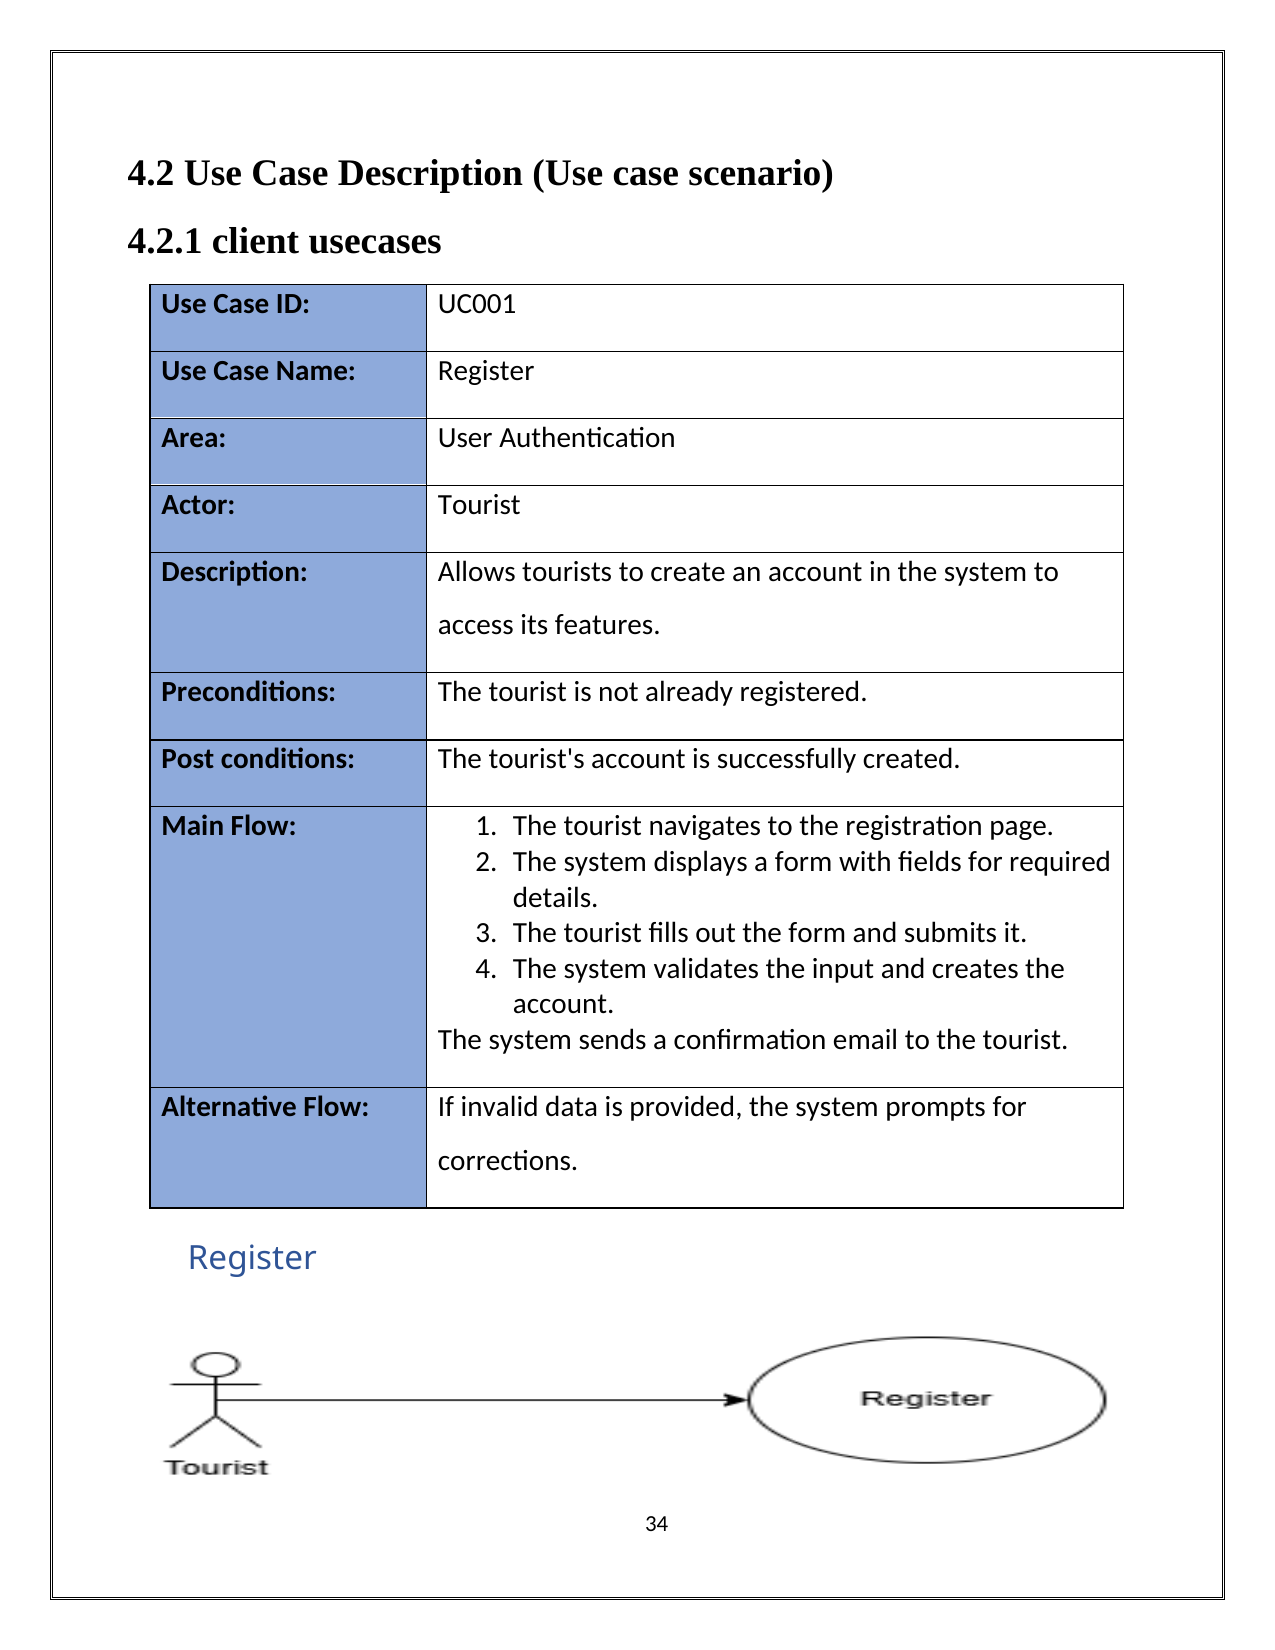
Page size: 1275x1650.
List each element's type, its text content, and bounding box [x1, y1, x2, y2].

table_cell Alternative Flow: [151, 1088, 426, 1207]
text 4.2 Use Case Description (Use case scenario) [127, 150, 1125, 193]
table_cell Allows tourists to create an account in the system to access its features. [427, 553, 1123, 672]
text 4.2.1 client usecases [127, 219, 1125, 262]
table_cell If invalid data is provided, the system prompts for corrections. [427, 1088, 1123, 1207]
table_cell Tourist [427, 486, 1123, 551]
text Register [187, 1233, 1125, 1279]
table_cell Description: [151, 553, 426, 672]
table_cell The tourist is not already registered. [427, 673, 1123, 739]
table_cell User Authentication [427, 419, 1123, 484]
picture [150, 1329, 1122, 1489]
table_cell Actor: [151, 486, 426, 551]
table_header UC001 [427, 285, 1123, 351]
table_cell Area: [151, 419, 426, 484]
table_header Use Case ID: [151, 285, 426, 351]
table_cell Preconditions: [151, 673, 426, 739]
table_cell Use Case Name: [151, 352, 426, 417]
table_cell The tourist's account is successfully created. [427, 741, 1123, 806]
table_cell The tourist navigates to the registration page. The system displays a form with fields for required details. The tourist fills out the form and submits it. The system validates the input and creates the account. The system sends a confirmation email to the tourist. [427, 807, 1123, 1087]
table_cell Post conditions: [151, 741, 426, 806]
table_cell Main Flow: [151, 807, 426, 1087]
table_cell Register [427, 352, 1123, 417]
